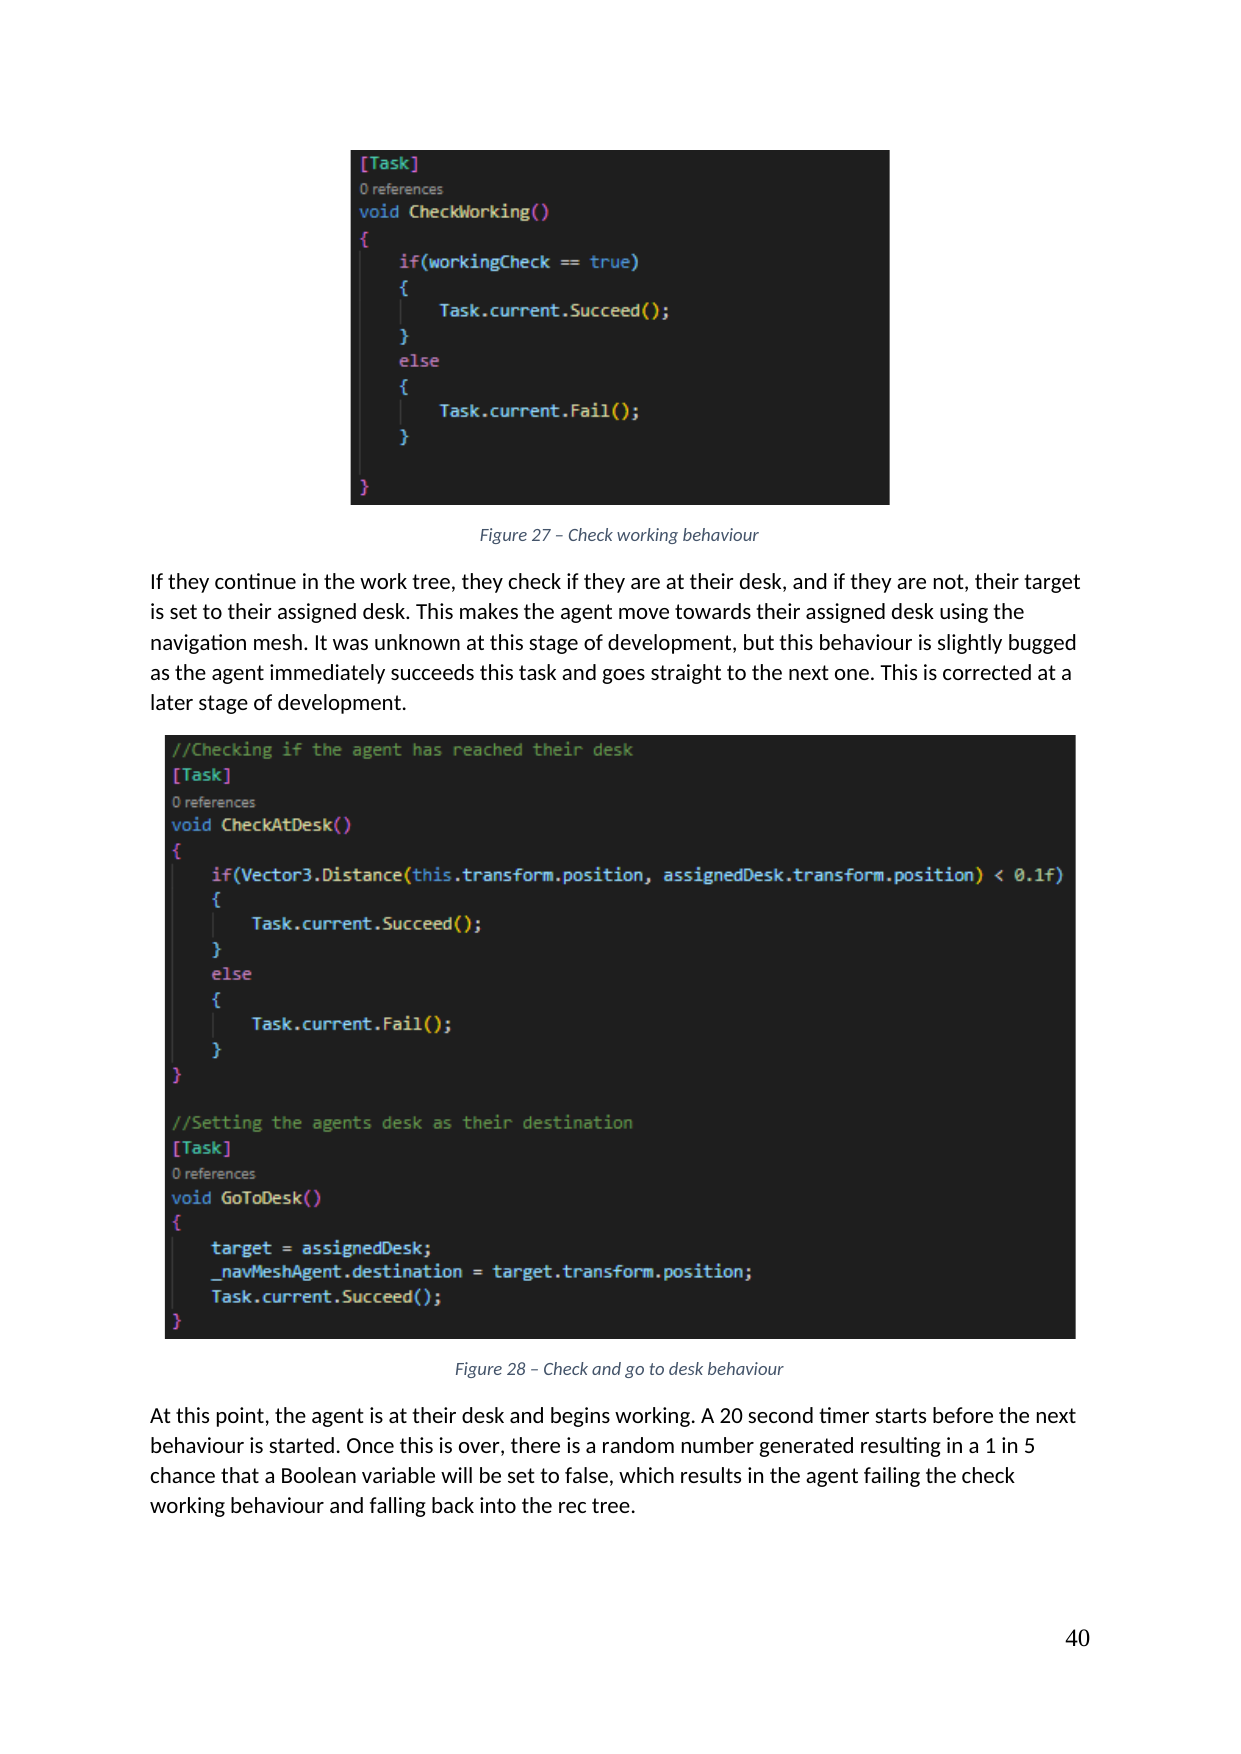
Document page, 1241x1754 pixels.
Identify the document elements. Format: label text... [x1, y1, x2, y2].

picture [164, 735, 1076, 1339]
text If they continue in the work tree, they check if they are at their desk, and if they are not, their target is set to their assigned desk. This makes the agent move towards their assigned desk using the navigation mesh. It was unknown at this stage of development, but this behaviour is slightly bugged as the agent immediately succeeds this task and goes straight to the next one. This is corrected at a later stage of development. [150, 567, 1090, 716]
text At this point, the agent is at their desk and begins working. A 20 second timer starts before the next behaviour is started. Once this is over, there is a random number generated resulting in a 1 in 5 chance that a Boolean variable will be set to false, which results in the agent failing the check working behaviour and falling back into the rec tree. [150, 1401, 1090, 1519]
picture [350, 150, 890, 505]
